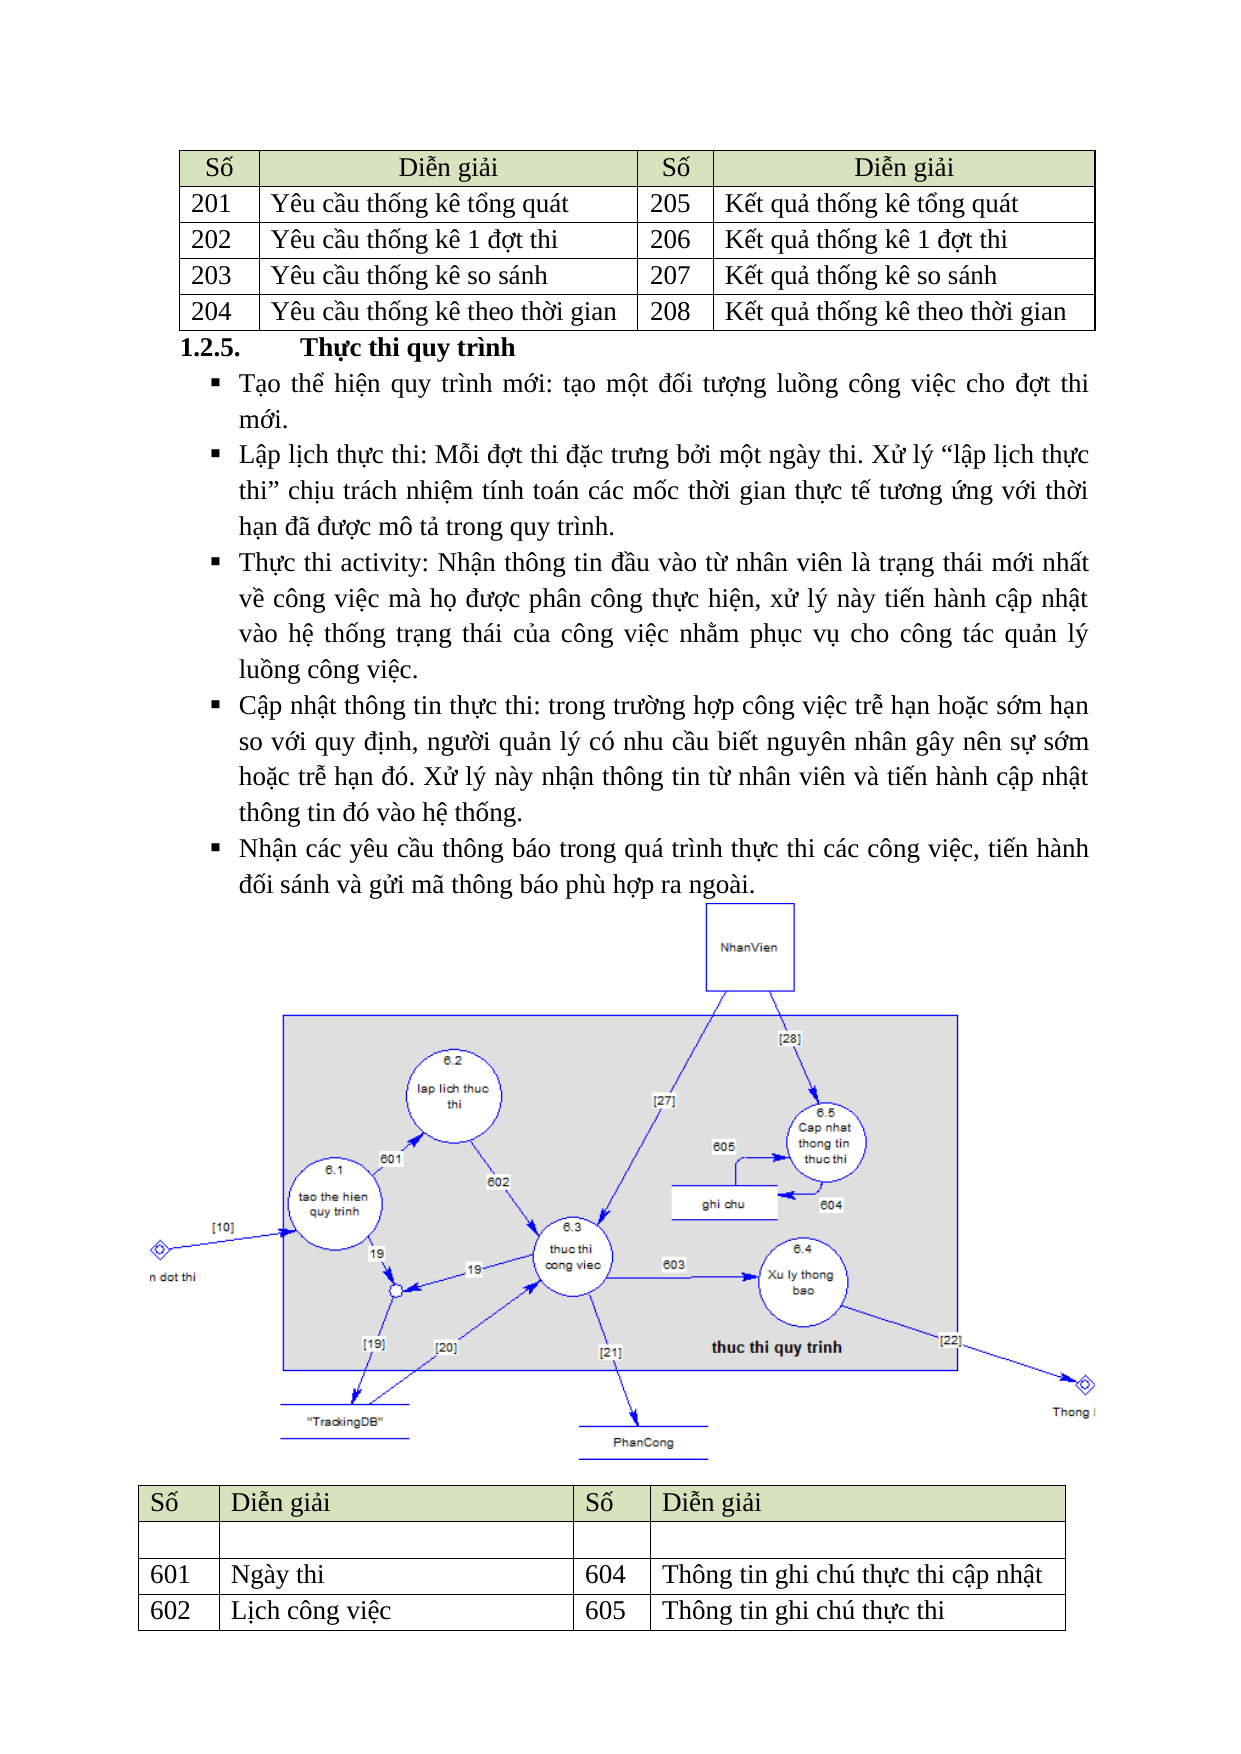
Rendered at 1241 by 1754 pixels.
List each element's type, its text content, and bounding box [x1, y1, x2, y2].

picture [150, 903, 1096, 1460]
table_cell 604 [574, 1559, 650, 1593]
table_cell Kết quả thống kê so sánh [714, 259, 1094, 294]
table_cell Yêu cầu thống kê so sánh [260, 259, 637, 294]
table_cell Yêu cầu thống kê tổng quát [260, 187, 637, 222]
table_cell Kết quả thống kê tổng quát [714, 187, 1094, 222]
list Thực thi quy trình [179, 331, 1090, 362]
table_cell [139, 1522, 219, 1557]
table_cell [220, 1522, 573, 1557]
table_cell Yêu cầu thống kê theo thời gian [260, 295, 637, 330]
list Lập lịch thực thi: Mỗi đợt thi đặc trưng bởi một ngày thi. Xử lý “lập lịch thực thi” chịu trách nhiệm tính toán các mốc thời gian thực tế tương ứng với thời hạn đã được mô tả trong quy trình. [209, 438, 1090, 541]
table_header Diễn giải [220, 1486, 573, 1521]
table_header Diễn giải [260, 151, 637, 186]
table_header Diễn giải [651, 1486, 1065, 1521]
list Cập nhật thông tin thực thi: trong trường hợp công việc trễ hạn hoặc sớm hạn so với quy định, người quản lý có nhu cầu biết nguyên nhân gây nên sự sớm hoặc trễ hạn đó. Xử lý này nhận thông tin từ nhân viên và tiến hành cập nhật thông tin đó vào hệ thống. [209, 689, 1090, 827]
table_cell 602 [139, 1595, 219, 1629]
table_cell [574, 1522, 650, 1557]
table_cell 203 [180, 259, 259, 294]
table_cell 204 [180, 295, 259, 330]
table_cell 206 [638, 223, 713, 258]
table_header Số [180, 151, 259, 186]
table_cell 201 [180, 187, 259, 222]
table_cell Thông tin ghi chú thực thi [651, 1595, 1065, 1629]
table_cell 205 [638, 187, 713, 222]
table_cell Yêu cầu thống kê 1 đợt thi [260, 223, 637, 258]
table_cell [651, 1522, 1065, 1557]
table_cell 601 [139, 1559, 219, 1593]
table_cell 202 [180, 223, 259, 258]
table_header Số [574, 1486, 650, 1521]
table_cell 208 [638, 295, 713, 330]
list Tạo thể hiện quy trình mới: tạo một đối tượng luồng công việc cho đợt thi mới. [209, 367, 1090, 434]
table_cell Kết quả thống kê theo thời gian [714, 295, 1094, 330]
table_header Số [638, 151, 713, 186]
table_header Diễn giải [714, 151, 1094, 186]
table_header Số [139, 1486, 219, 1521]
table_cell Thông tin ghi chú thực thi cập nhật [651, 1559, 1065, 1593]
table_cell 207 [638, 259, 713, 294]
table_cell Kết quả thống kê 1 đợt thi [714, 223, 1094, 258]
table_cell Ngày thi [220, 1559, 573, 1593]
list Thực thi activity: Nhận thông tin đầu vào từ nhân viên là trạng thái mới nhất về công việc mà họ được phân công thực hiện, xử lý này tiến hành cập nhật vào hệ thống trạng thái của công việc nhằm phục vụ cho công tác quản lý luồng công việc. [209, 546, 1090, 684]
table_cell Lịch công việc [220, 1595, 573, 1629]
table_cell 605 [574, 1595, 650, 1629]
list Nhận các yêu cầu thông báo trong quá trình thực thi các công việc, tiến hành đối sánh và gửi mã thông báo phù hợp ra ngoài. [209, 832, 1090, 899]
